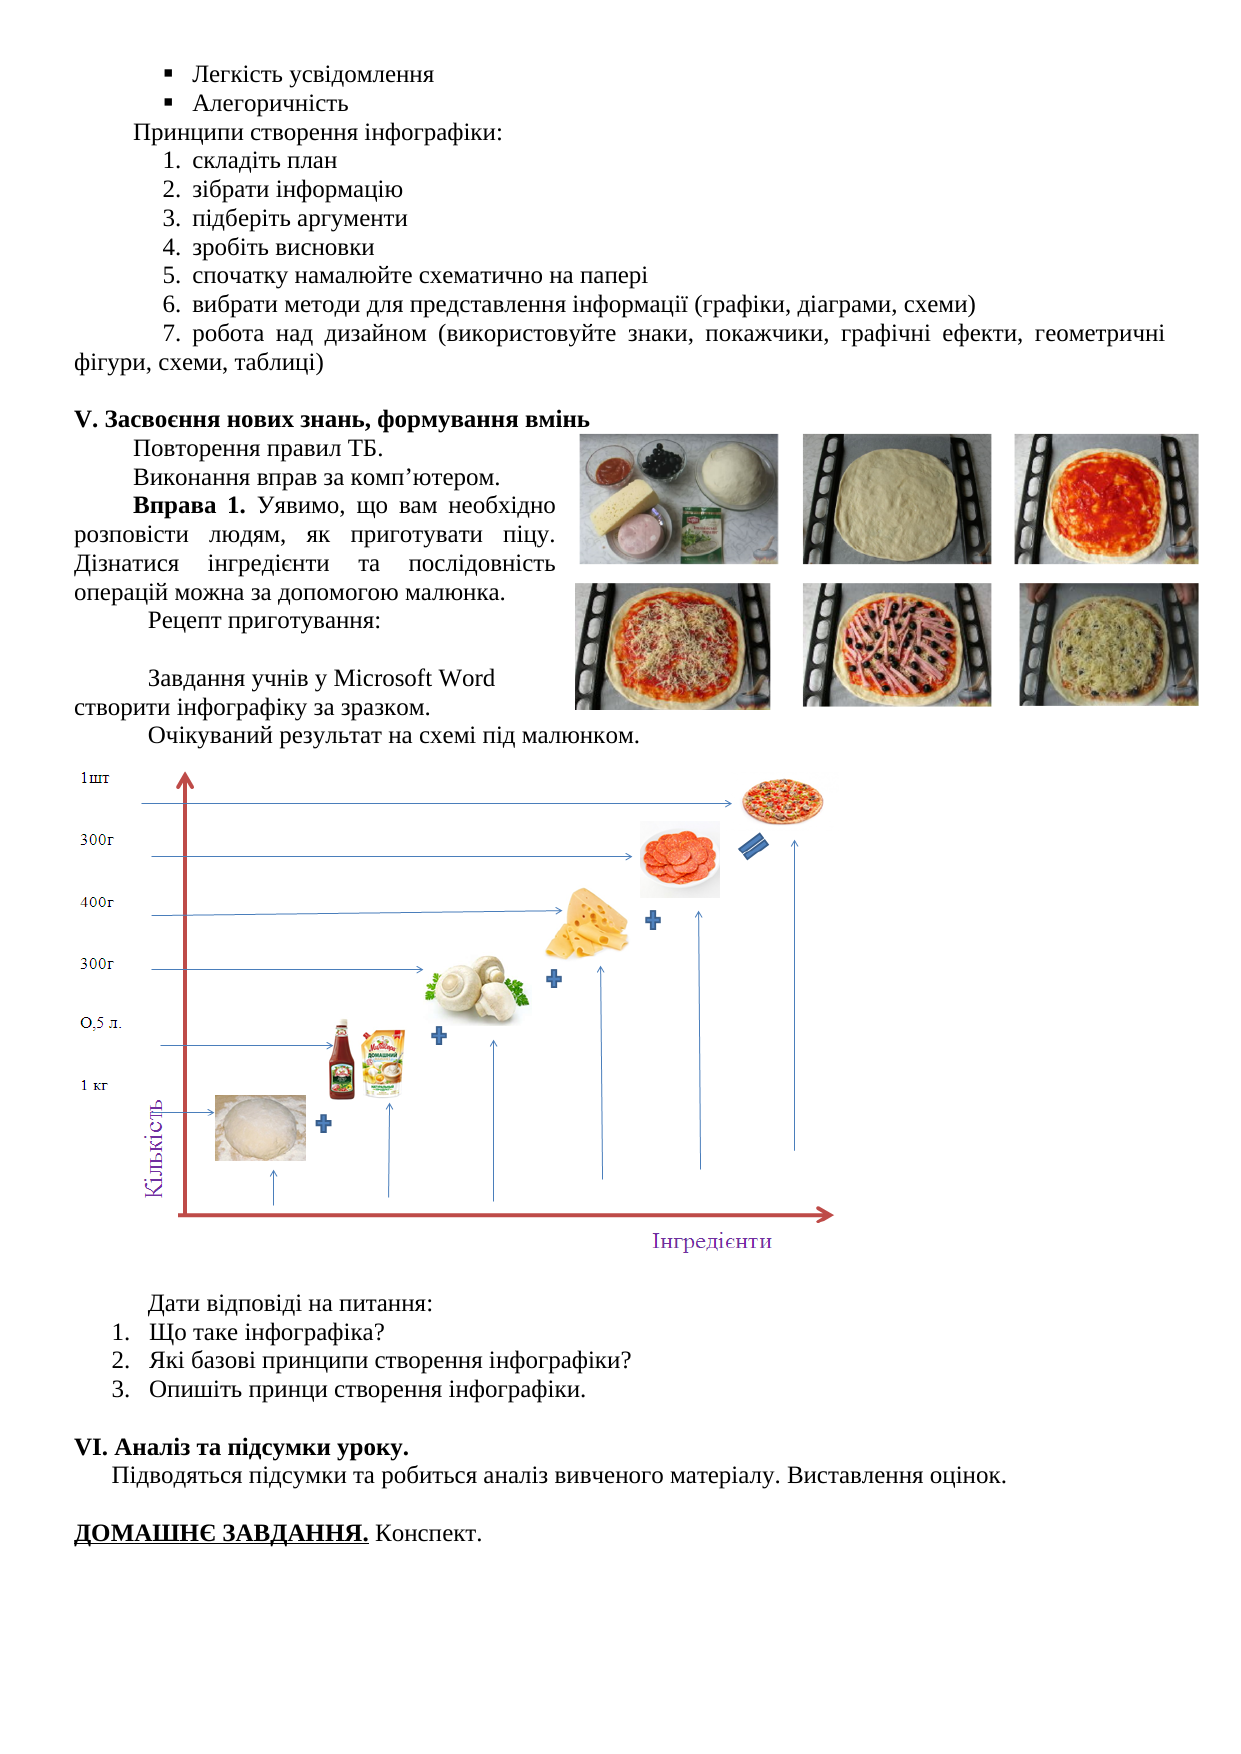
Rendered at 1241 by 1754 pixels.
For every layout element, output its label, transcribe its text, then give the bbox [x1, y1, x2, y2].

list підберіть аргументи [103, 203, 1167, 232]
text Вправа 1. Уявимо, що вам необхідно розповісти людям, як приготувати піцу. Дізнатися інгредієнти та послідовність операцій можна за допомогою малюнка. [74, 490, 573, 605]
list зробіть висновки [103, 232, 1167, 260]
list робота над дизайном (використовуйте знаки, покажчики, графічні ефекти, геометричні фігури, схеми, таблиці) [74, 318, 1167, 375]
text ДОМАШНЄ ЗАВДАННЯ. Конспект. [74, 1518, 1181, 1547]
text Принципи створення інфографіки: [74, 117, 1167, 145]
list спочатку намалюйте схематично на папері [103, 260, 1167, 289]
picture [73, 749, 839, 1260]
list Що таке інфографіка? [111, 1317, 1181, 1345]
text Підводяться підсумки та робиться аналіз вивченого матеріалу. Виставлення оцінок. [74, 1460, 1181, 1489]
picture [573, 433, 1202, 709]
text VІ. Аналіз та підсумки уроку. [74, 1432, 1181, 1460]
text V. Засвоєння нових знань, формування вмінь [74, 404, 1181, 433]
list Легкість усвідомлення [103, 59, 1167, 88]
text Рецепт приготування: [74, 605, 573, 634]
list зібрати інформацію [103, 174, 1167, 203]
text Виконання вправ за комп’ютером. [74, 462, 573, 490]
list Опишіть принци створення інфографіки. [111, 1374, 1181, 1403]
list вибрати методи для представлення інформації (графіки, діаграми, схеми) [103, 289, 1167, 318]
list Алегоричність [103, 88, 1167, 117]
text Завдання учнів у Microsoft Word створити інфографіку за зразком. [74, 663, 1181, 720]
list складіть план [103, 145, 1167, 174]
text Дати відповіді на питання: [74, 1288, 1181, 1317]
text Повторення правил ТБ. [74, 433, 573, 462]
list Які базові принципи створення інфографіки? [111, 1345, 1181, 1374]
